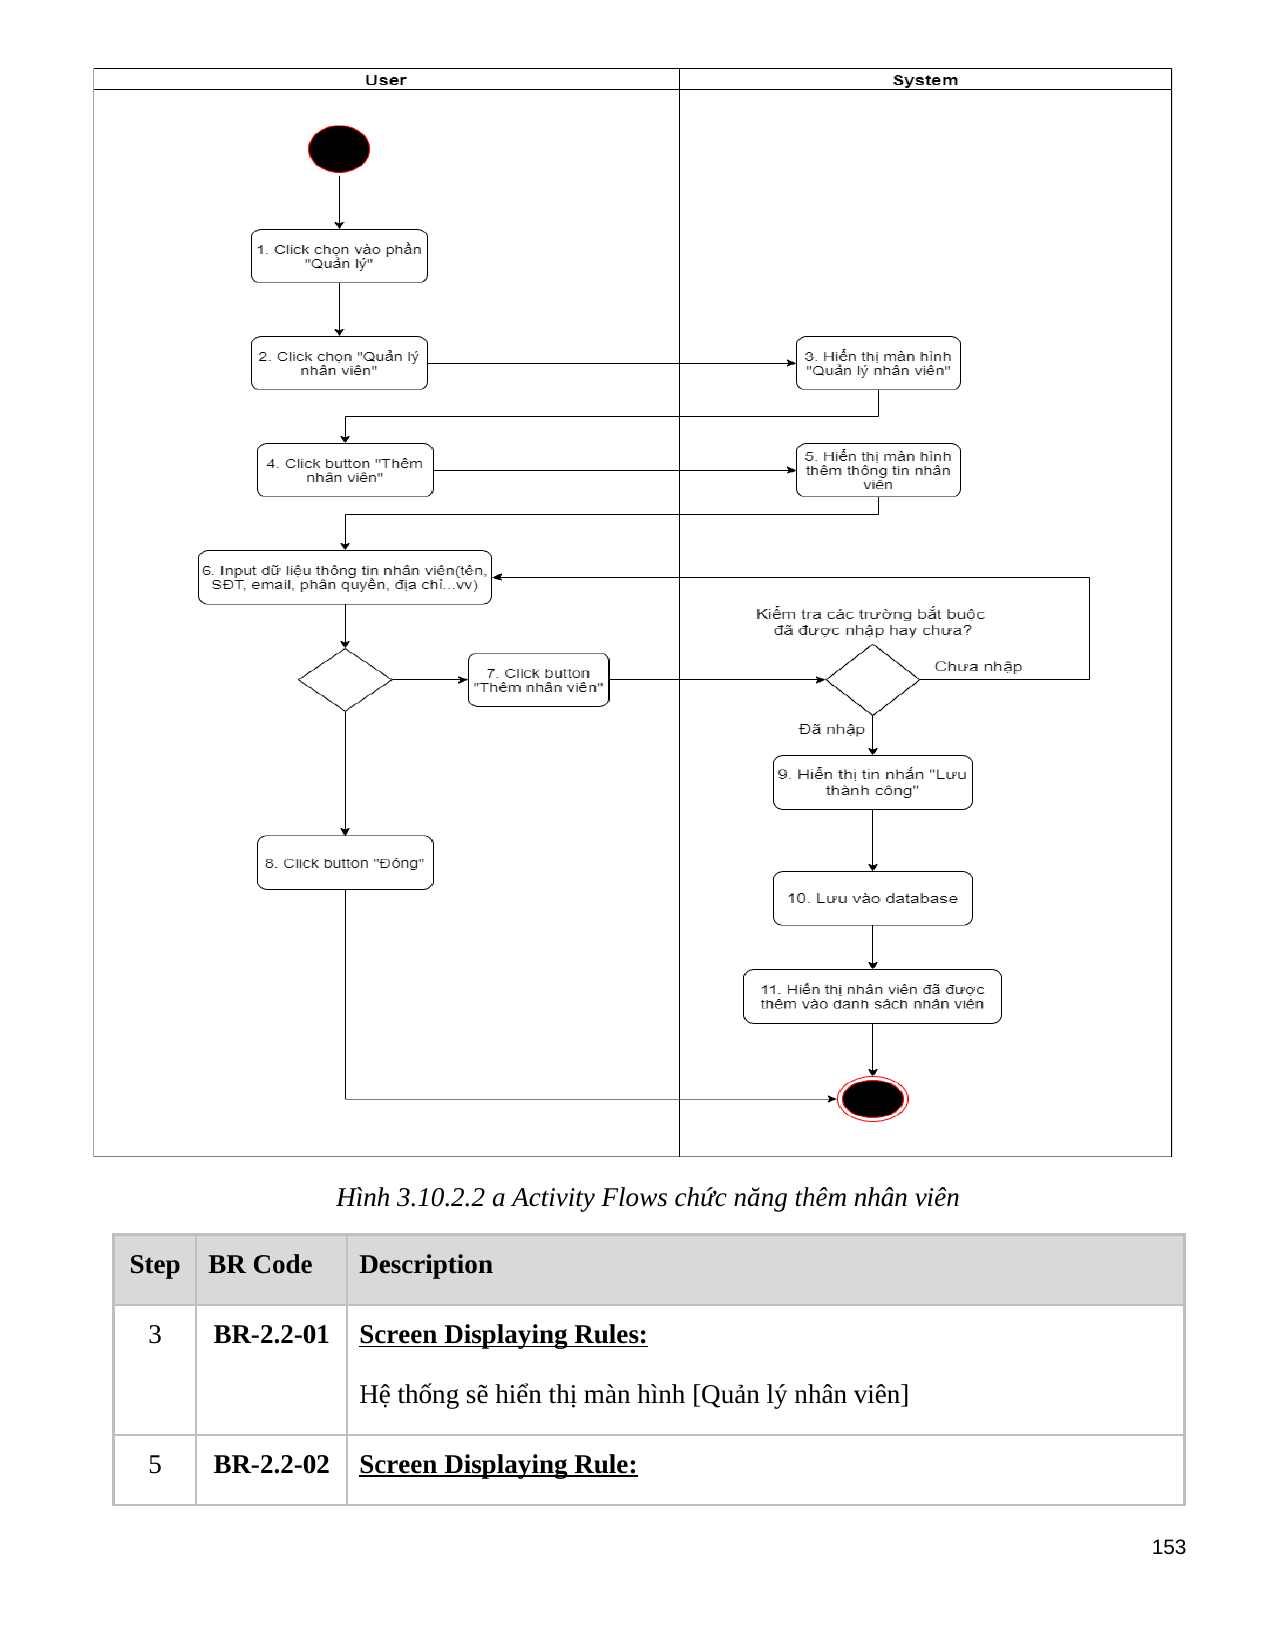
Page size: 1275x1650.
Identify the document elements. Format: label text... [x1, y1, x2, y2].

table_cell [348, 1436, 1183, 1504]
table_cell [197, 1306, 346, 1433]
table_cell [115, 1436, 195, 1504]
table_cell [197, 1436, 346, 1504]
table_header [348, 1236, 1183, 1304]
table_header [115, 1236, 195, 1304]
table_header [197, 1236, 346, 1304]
text Hình 3.10.2.2 a Activity Flows chức năng thêm nhân viên [112, 1181, 1186, 1212]
picture [93, 68, 1173, 1157]
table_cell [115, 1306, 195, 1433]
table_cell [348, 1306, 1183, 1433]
